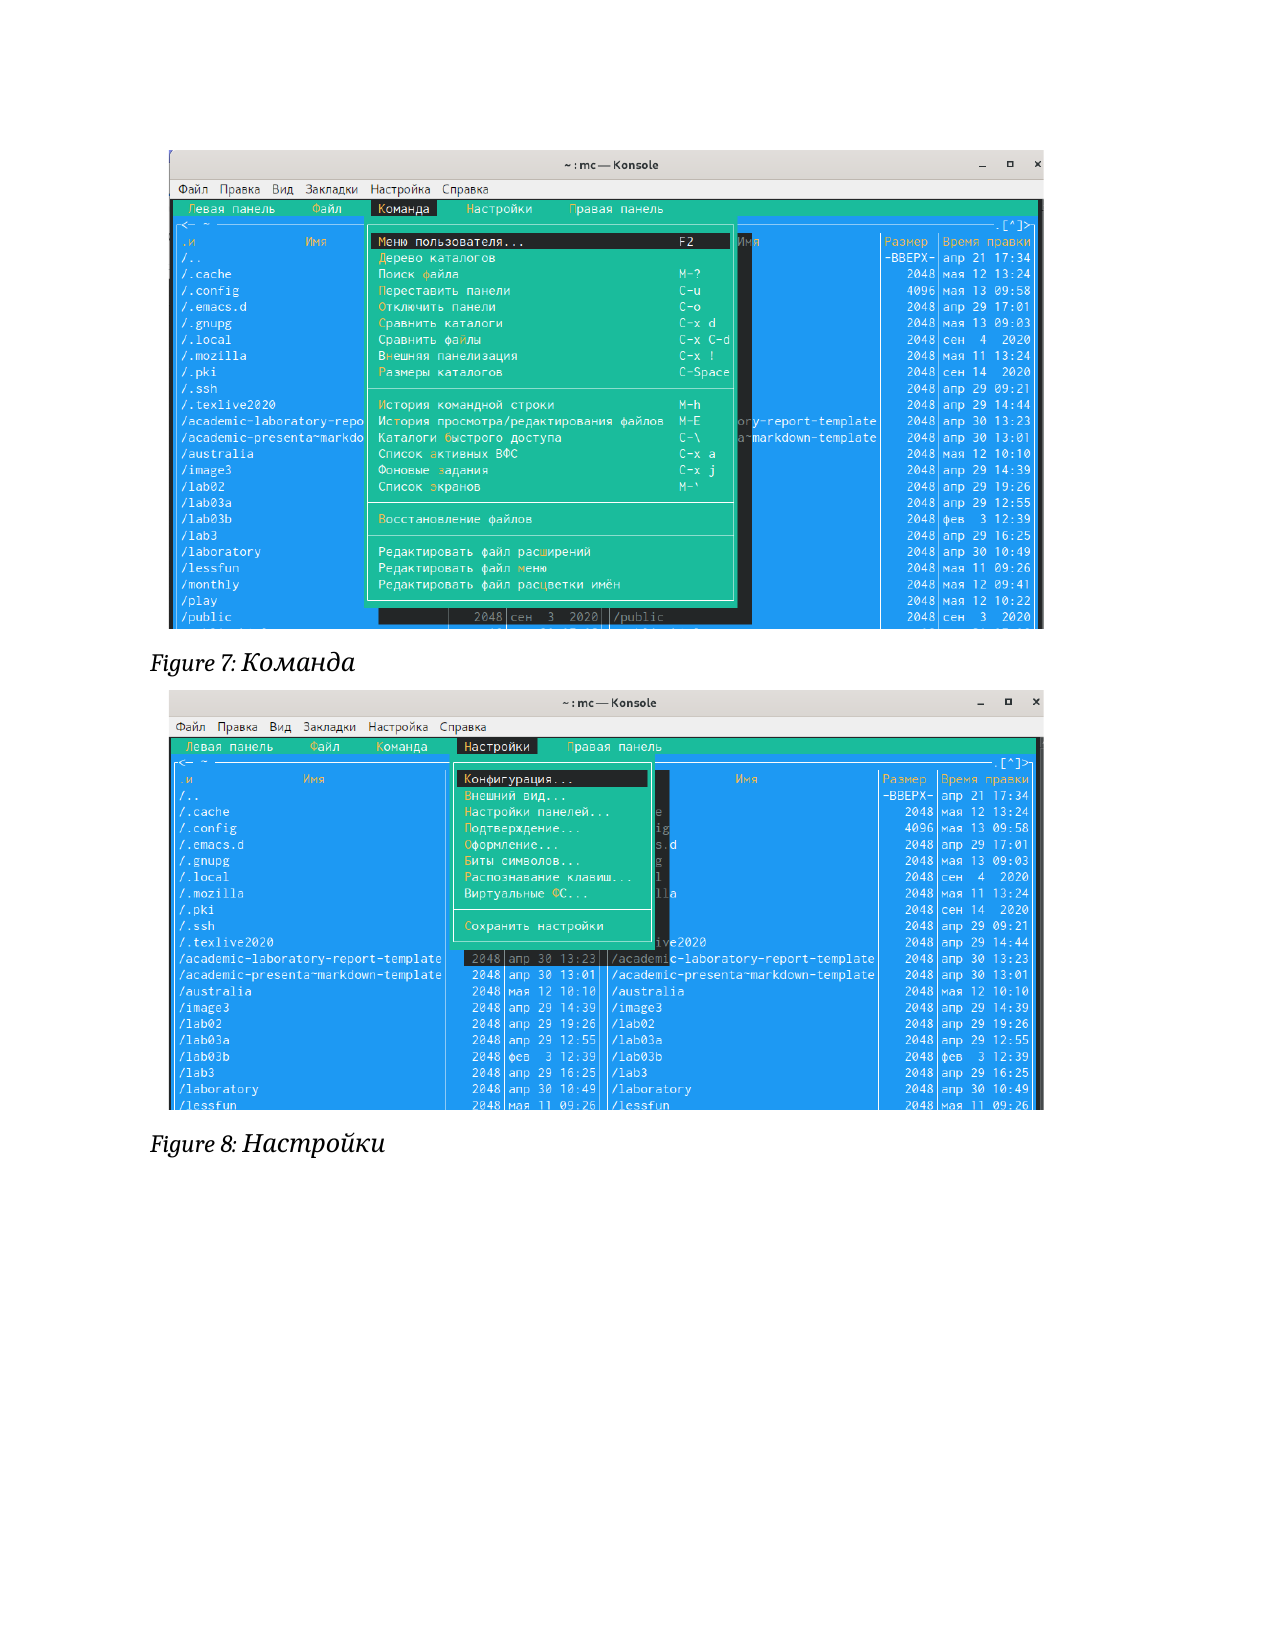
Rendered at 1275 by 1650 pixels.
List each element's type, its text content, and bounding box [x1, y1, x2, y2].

picture [168, 150, 1044, 629]
picture [168, 690, 1044, 1110]
text Figure 7: Команда [150, 649, 1125, 678]
text Figure 8: Настройки [150, 1130, 1125, 1159]
